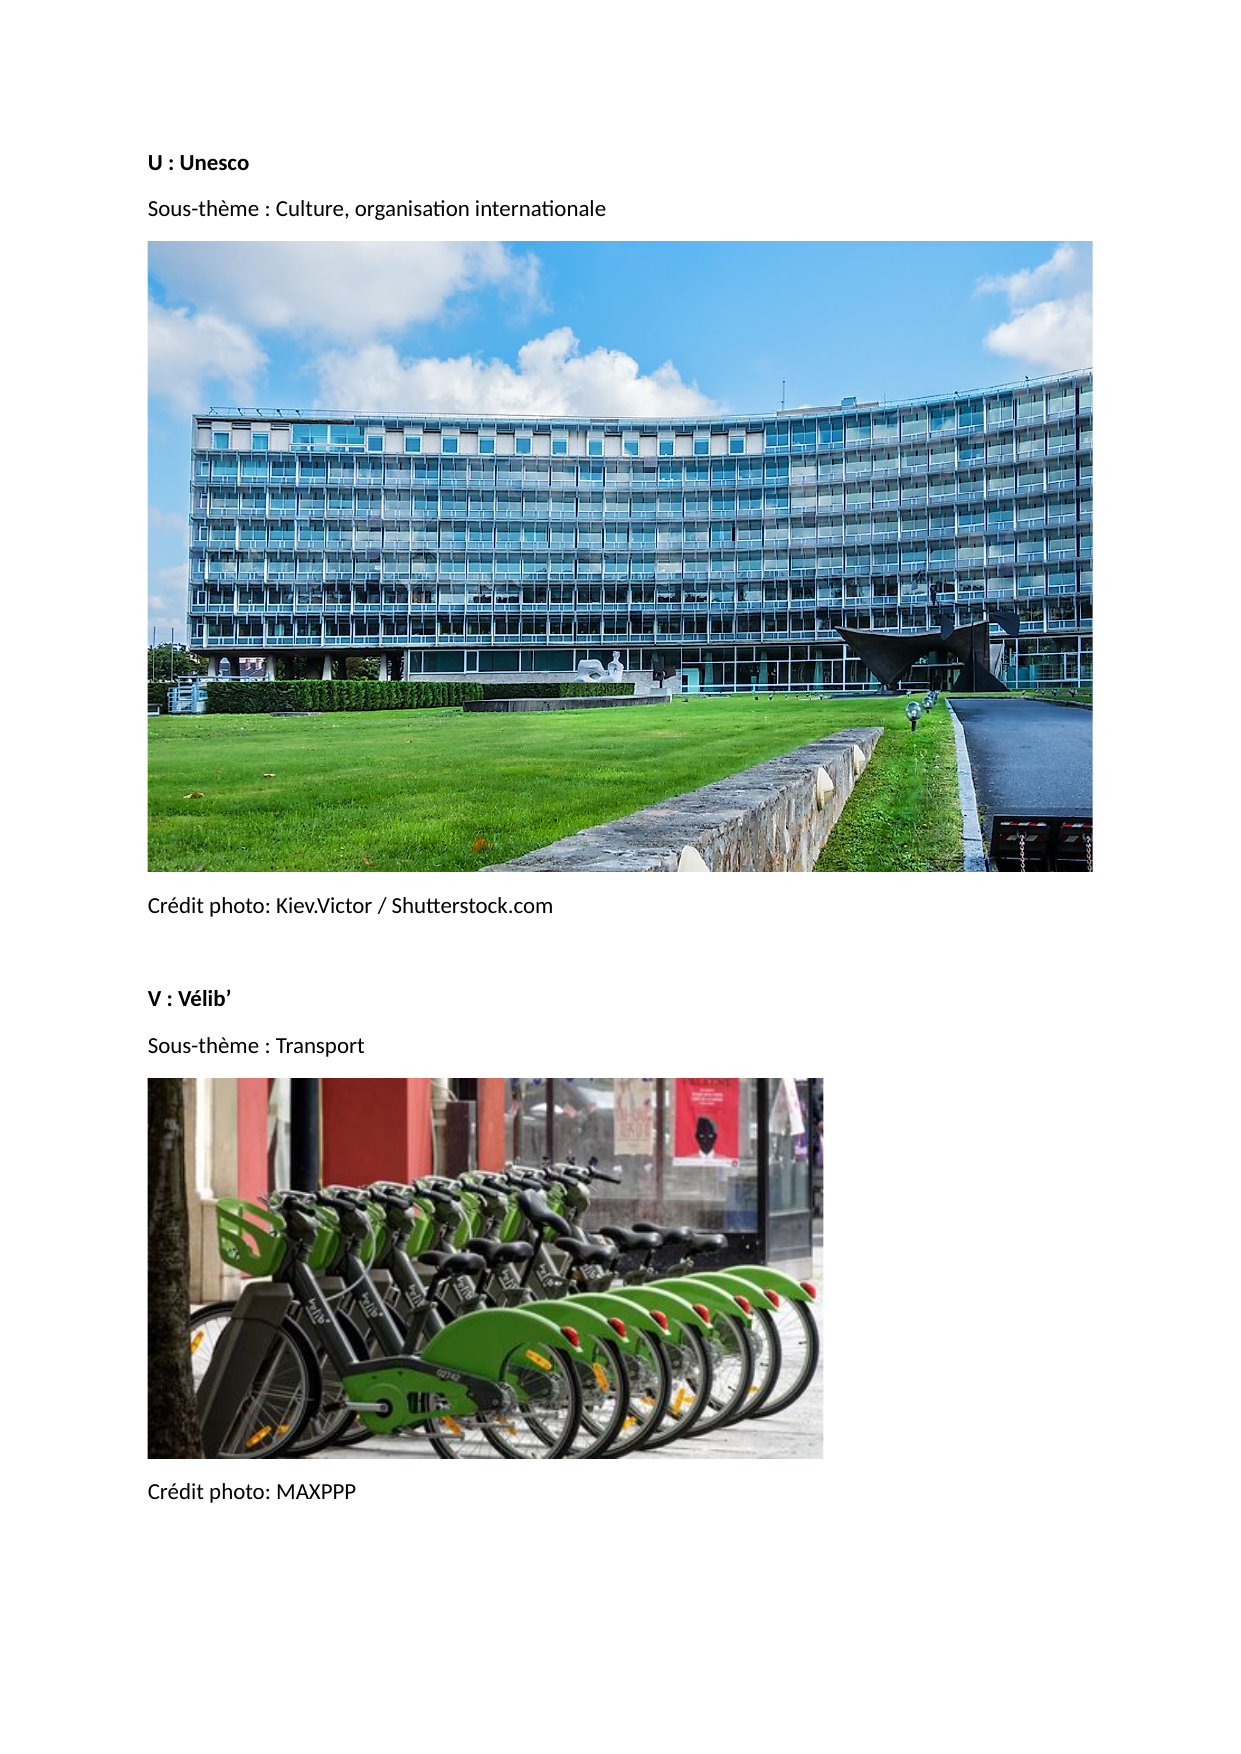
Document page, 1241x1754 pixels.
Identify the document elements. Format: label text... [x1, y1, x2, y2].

text Crédit photo: MAXPPP [148, 1477, 1093, 1505]
picture [147, 1078, 824, 1459]
text Sous-thème : Transport [148, 1031, 1093, 1059]
text Crédit photo: Kiev.Victor / Shutterstock.com [148, 891, 1093, 919]
text V : Vélib’ [148, 984, 1093, 1012]
picture [147, 241, 1093, 872]
text U : Unesco [148, 148, 1093, 176]
text Sous-thème : Culture, organisation internationale [148, 194, 1093, 222]
